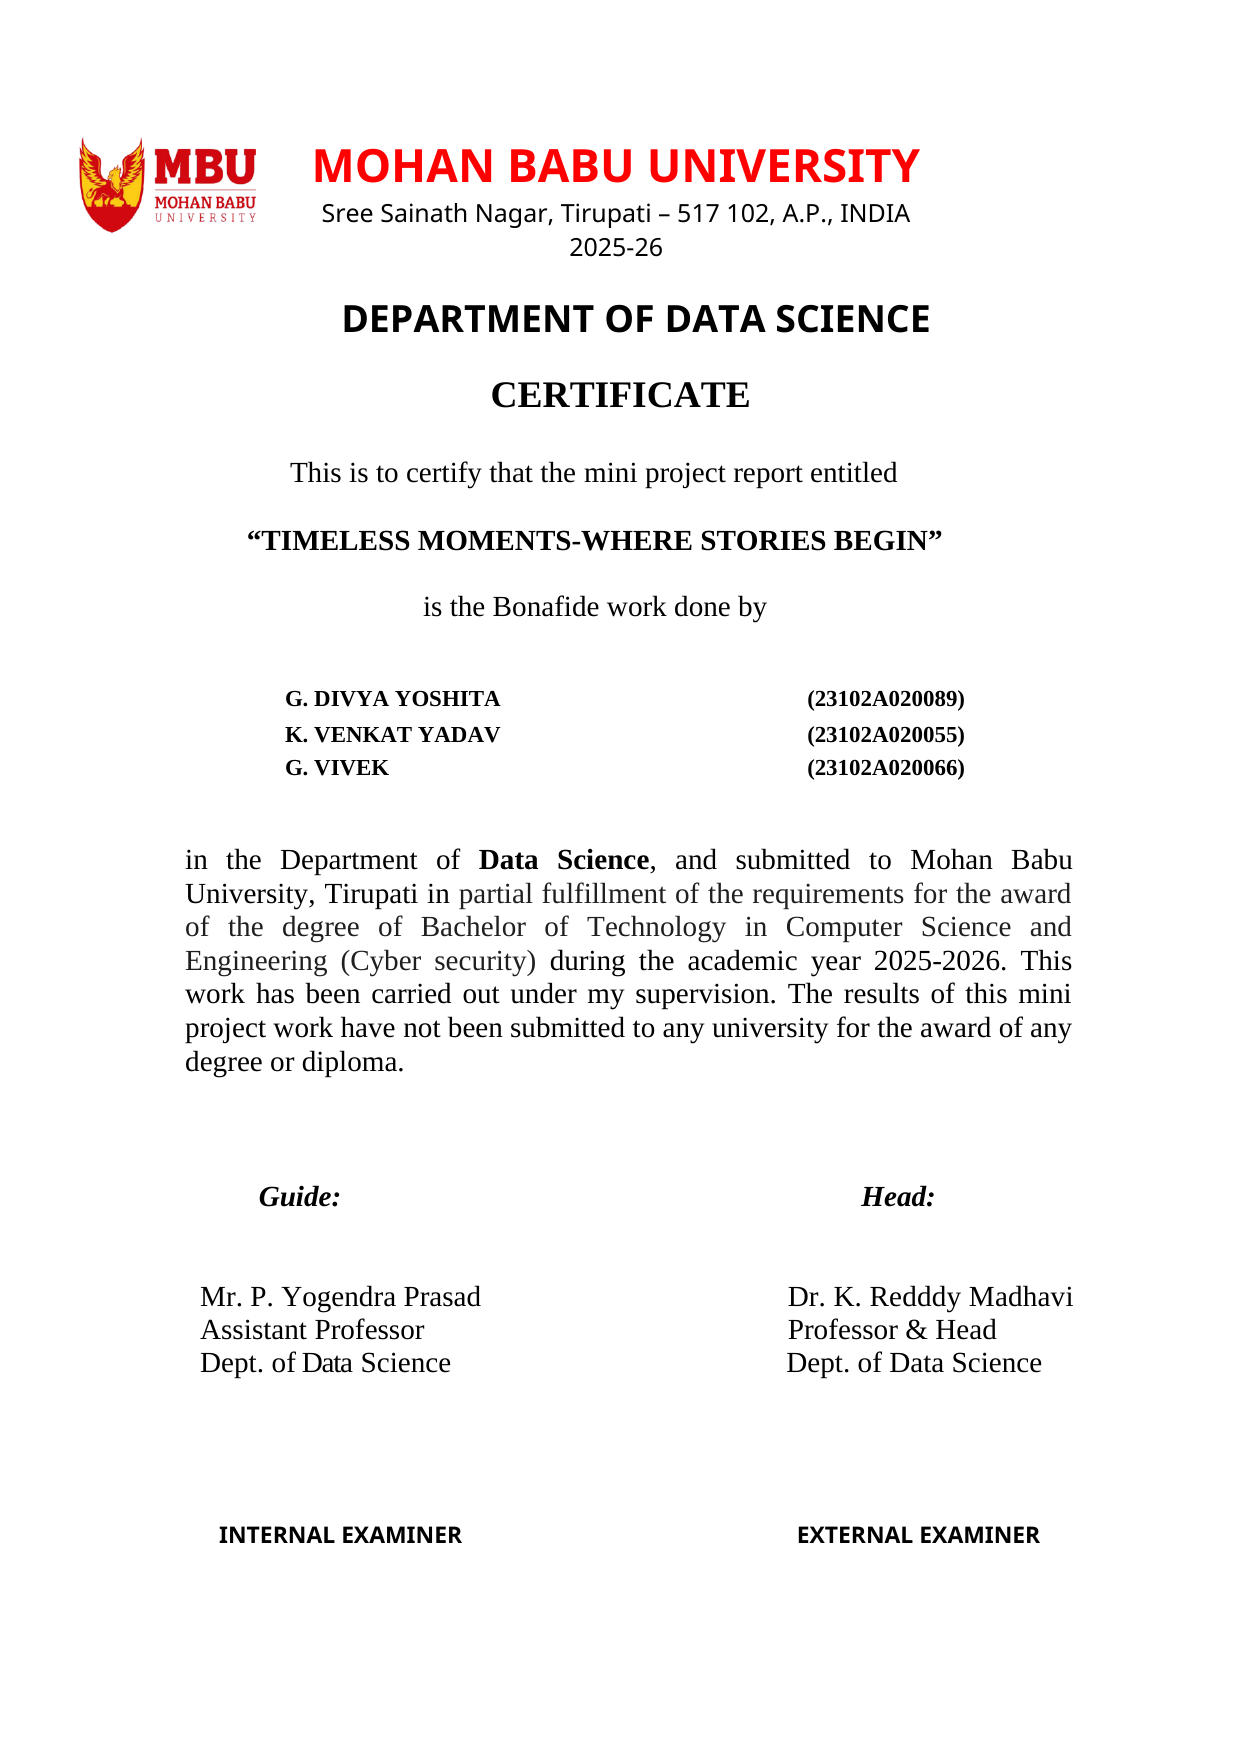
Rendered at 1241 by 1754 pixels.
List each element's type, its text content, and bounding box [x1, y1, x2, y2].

text MOHAN BABU UNIVERSITY [77, 133, 1155, 196]
text INTERNAL EXAMINER EXTERNAL EXAMINER [77, 1519, 1117, 1550]
table_cell (23102A020055) [739, 717, 986, 749]
table_cell (23102A020066) [739, 750, 986, 782]
text Guide: Head: [77, 1179, 1120, 1213]
table_cell G. VIVEK [264, 750, 738, 782]
text This is to certify that the mini project report entitled [123, 455, 1064, 489]
text is the Bonafide work done by [126, 589, 1064, 623]
text 2025-26 [77, 230, 1155, 264]
table_header G. DIVYA YOSHITA [264, 686, 738, 717]
table_header (23102A020089) [739, 686, 986, 717]
text “TIMELESS MOMENTS-WHERE STORIES BEGIN” [126, 523, 1064, 557]
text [77, 196, 1155, 230]
text DEPARTMENT OF DATA SCIENCE [117, 293, 1155, 344]
text in the Department of Data Science, and submitted to Mohan Babu University, Tirupati in partial fulfillment of the requirements for the award of the degree of Bachelor of Technology in Computer Science and Engineering (Cyber security) during the academic year 2025-2026. This work has been carried out under my supervision. The results of this mini project work have not been submitted to any university for the award of any degree or diploma. [185, 842, 1073, 1077]
table_cell K. VENKAT YADAV [264, 717, 738, 749]
text Dept. of Data Science Dept. of Data Science [200, 1346, 1155, 1379]
text Assistant Professor Professor & Head [200, 1313, 1155, 1346]
text Mr. P. Yogendra Prasad Dr. K. Redddy Madhavi [200, 1280, 1155, 1313]
title CERTIFICATE [177, 372, 1064, 416]
